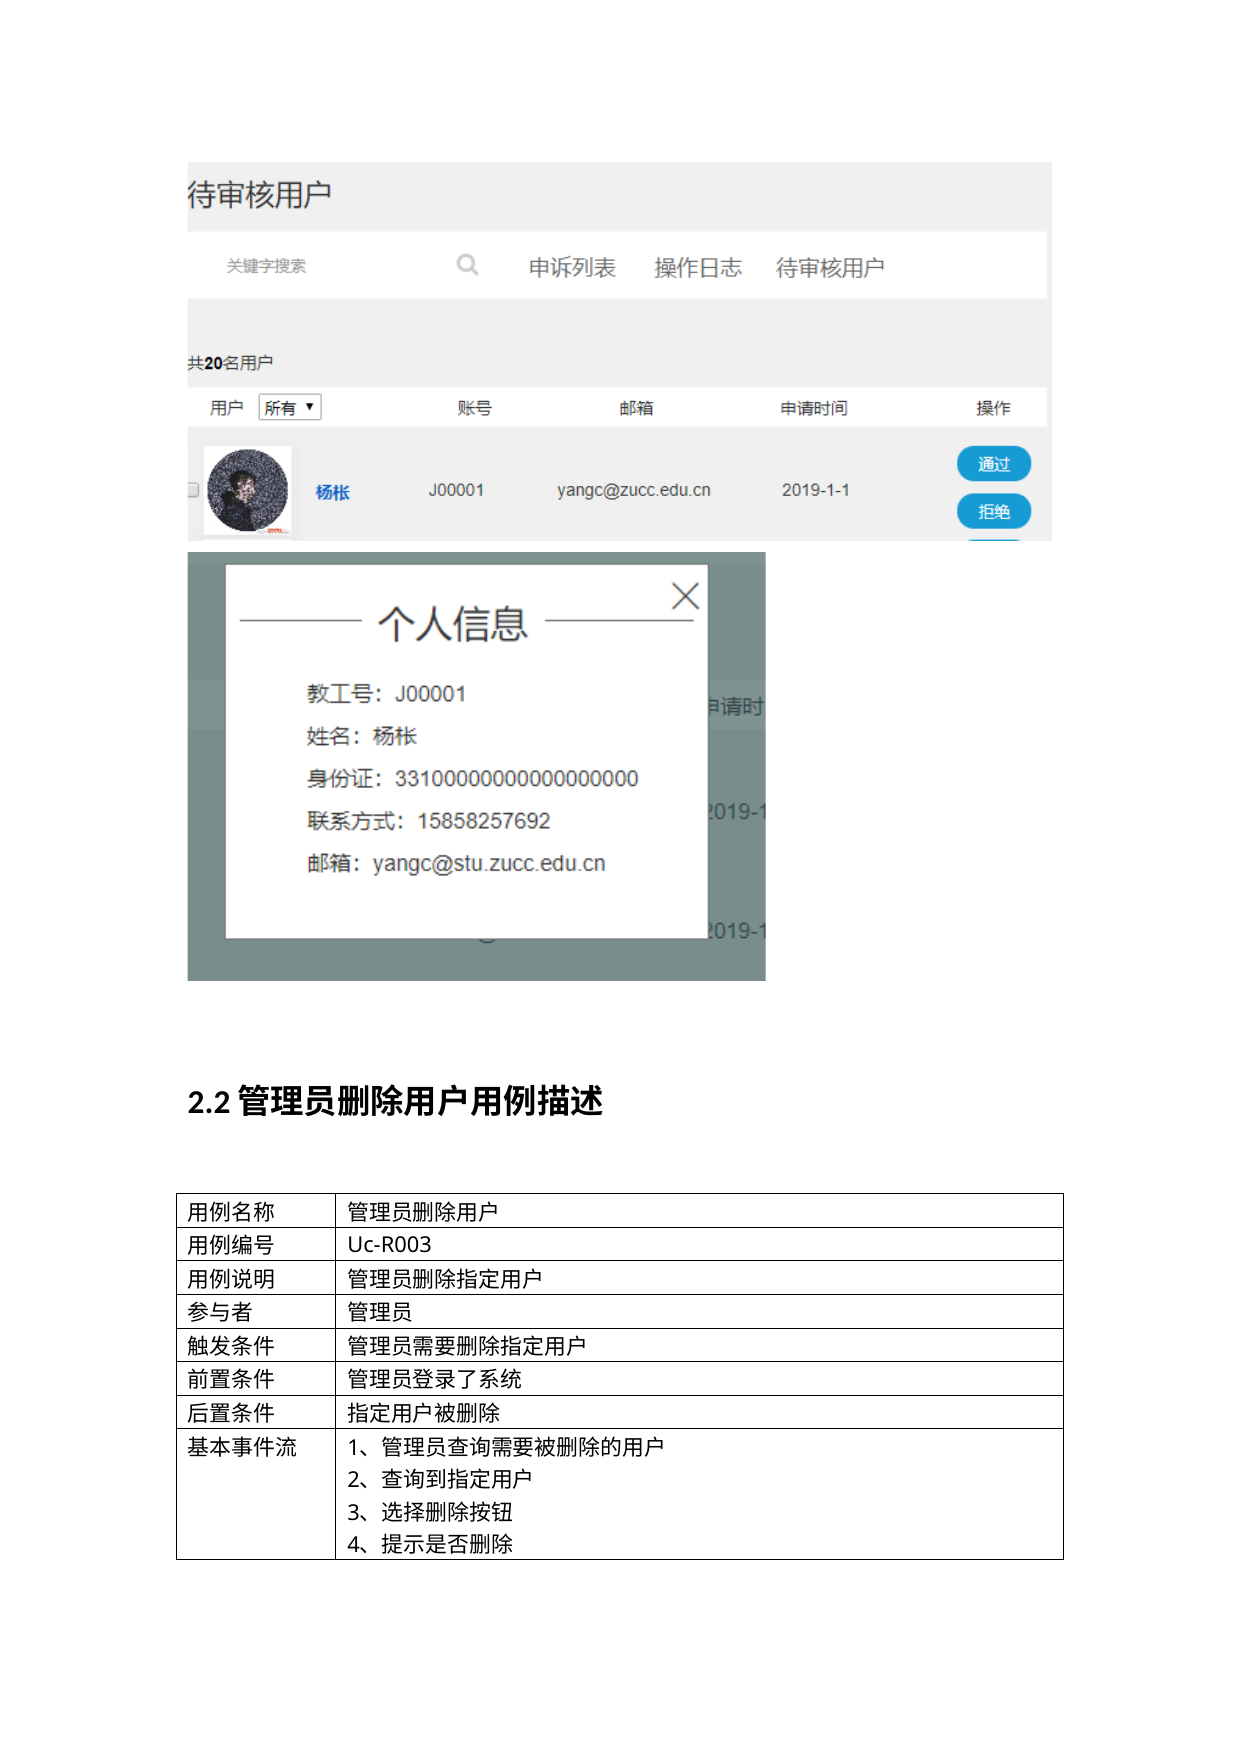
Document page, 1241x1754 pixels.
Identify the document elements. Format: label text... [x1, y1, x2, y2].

subtitle 2.2管理员删除用户用例描述 [187, 1067, 1053, 1132]
table_cell 管理员删除指定用户 [336, 1261, 1063, 1294]
table_cell 基本事件流 [177, 1429, 335, 1559]
picture [187, 162, 1052, 541]
table_cell 管理员需要删除指定用户 [336, 1329, 1063, 1361]
table_header 管理员删除用户 [336, 1194, 1063, 1227]
table_cell Uc-R003 [336, 1228, 1063, 1260]
table_cell 后置条件 [177, 1396, 335, 1428]
picture [187, 552, 766, 981]
table_cell 参与者 [177, 1295, 335, 1327]
table_cell 触发条件 [177, 1329, 335, 1361]
table_cell 管理员 [336, 1295, 1063, 1327]
table_header 用例名称 [177, 1194, 335, 1227]
table_cell 前置条件 [177, 1362, 335, 1394]
table_cell 指定用户被删除 [336, 1396, 1063, 1428]
table_cell 用例编号 [177, 1228, 335, 1260]
table_cell 用例说明 [177, 1261, 335, 1294]
table_cell 管理员登录了系统 [336, 1362, 1063, 1394]
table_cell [336, 1429, 1063, 1559]
